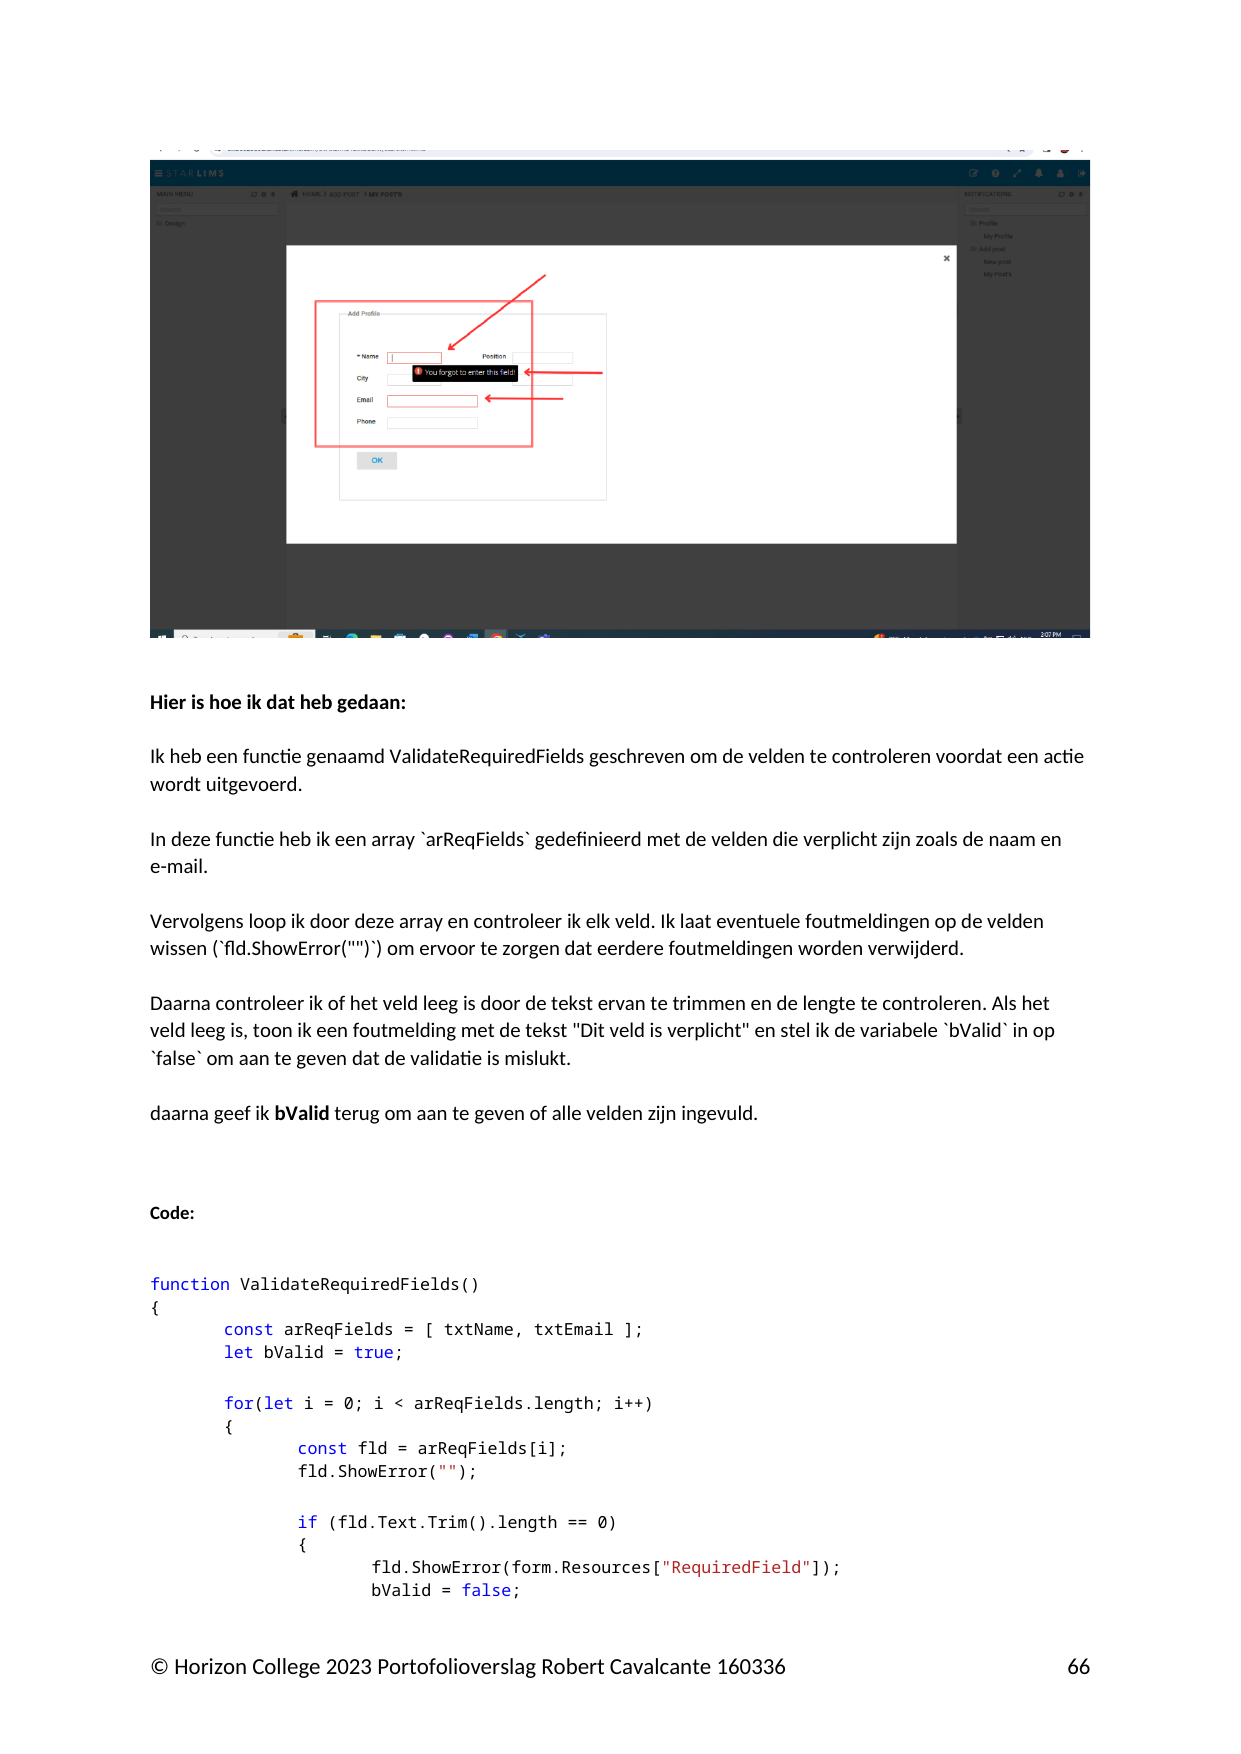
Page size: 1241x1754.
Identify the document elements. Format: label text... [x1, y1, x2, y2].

text Vervolgens loop ik door deze array en controleer ik elk veld. Ik laat eventuele foutmeldingen op de velden wissen (`fld.ShowError("")`) om ervoor te zorgen dat eerdere foutmeldingen worden verwijderd. [150, 908, 1090, 961]
text { [150, 1295, 1090, 1318]
text fld.ShowError(""); [150, 1459, 1090, 1482]
text { [150, 1414, 1090, 1437]
text In deze functie heb ik een array `arReqFields` gedefinieerd met de velden die verplicht zijn zoals de naam en [150, 826, 1090, 851]
text const arReqFields = [ txtName, txtEmail ]; [150, 1318, 1090, 1341]
text function ValidateRequiredFields() [150, 1273, 1090, 1295]
text Ik heb een functie genaamd ValidateRequiredFields geschreven om de velden te controleren voordat een actie wordt uitgevoerd. [150, 744, 1090, 797]
text Code: [150, 1201, 1090, 1224]
text if (fld.Text.Trim().length == 0) [150, 1510, 1090, 1533]
text { [150, 1533, 1090, 1556]
text let bValid = true; [150, 1341, 1090, 1363]
text const fld = arReqFields[i]; [150, 1437, 1090, 1459]
picture [993, 170, 999, 177]
text Daarna controleer ik of het veld leeg is door de tekst ervan te trimmen en de lengte te controleren. Als het veld leeg is, toon ik een foutmelding met de tekst "Dit veld is verplicht" en stel ik de variabele `bValid` in op `false` om aan te geven dat de validatie is mislukt. [150, 990, 1090, 1071]
text fld.ShowError(form.Resources["RequiredField"]); [150, 1556, 1090, 1578]
picture [150, 187, 1091, 638]
text daarna geef ik bValid terug om aan te geven of alle velden zijn ingevuld. [150, 1100, 1090, 1125]
text e-mail. [150, 853, 1090, 879]
text Hier is hoe ik dat heb gedaan: [150, 689, 1090, 714]
text for(let i = 0; i < arReqFields.length; i++) [150, 1391, 1090, 1414]
picture [150, 150, 1091, 160]
text bValid = false; [150, 1578, 1090, 1601]
